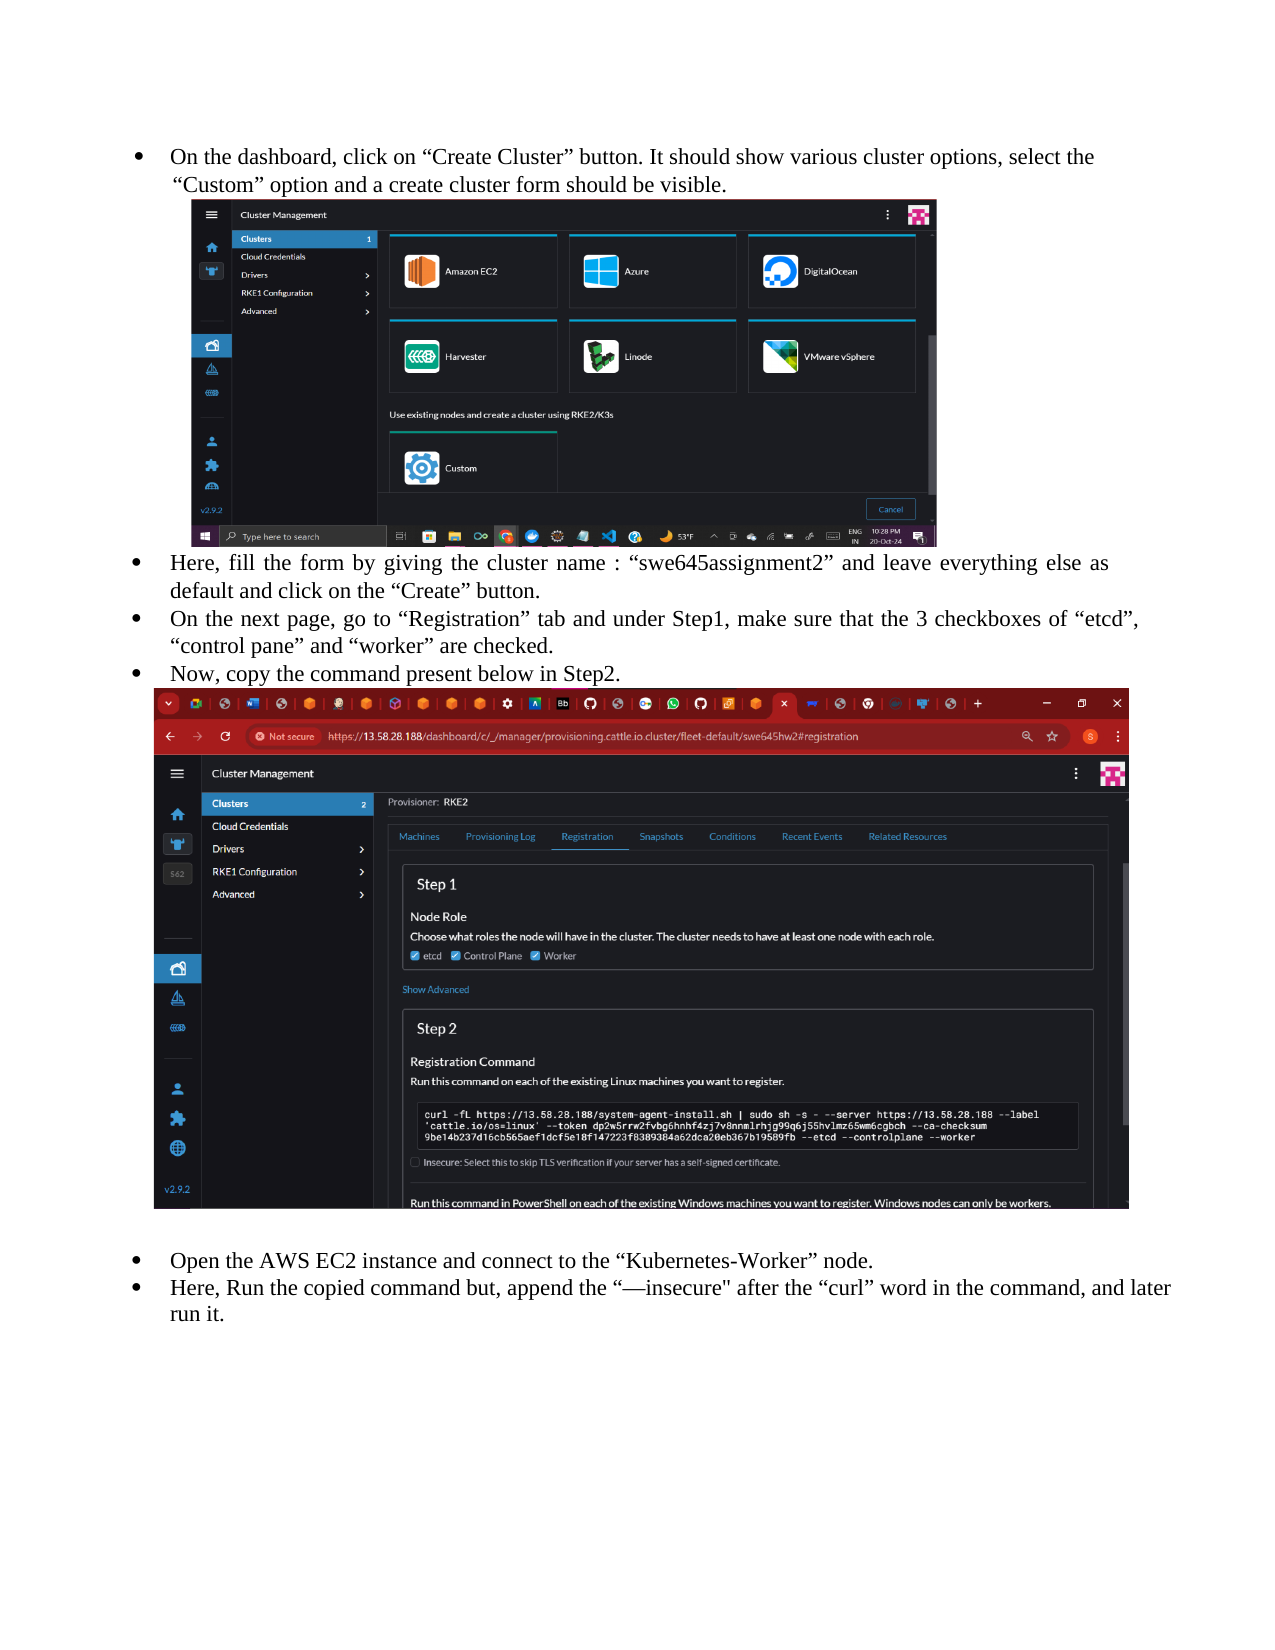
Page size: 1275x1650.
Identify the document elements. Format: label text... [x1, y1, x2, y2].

list Now, copy the command present below in Step2. [132, 660, 1200, 687]
list Here, fill the form by giving the cluster name : “swe645assignment2” and leave everything else as default and click on the “Create” button. [132, 549, 1111, 603]
list Open the AWS EC2 instance and connect to the “Kubernetes-Worker” node. [132, 1247, 1200, 1274]
list Here, Run the copied command but, append the “—insecure" after the “curl” word in the command, and later run it. [132, 1274, 1200, 1326]
list On the dashboard, click on “Create Cluster” button. It should show various cluster options, select the “Custom” option and a create cluster form should be visible. [135, 143, 1111, 547]
list On the next page, go to “Registration” tab and under Step1, make sure that the 3 checkboxes of “etcd”, “control pane” and “worker” are checked. [132, 604, 1141, 659]
